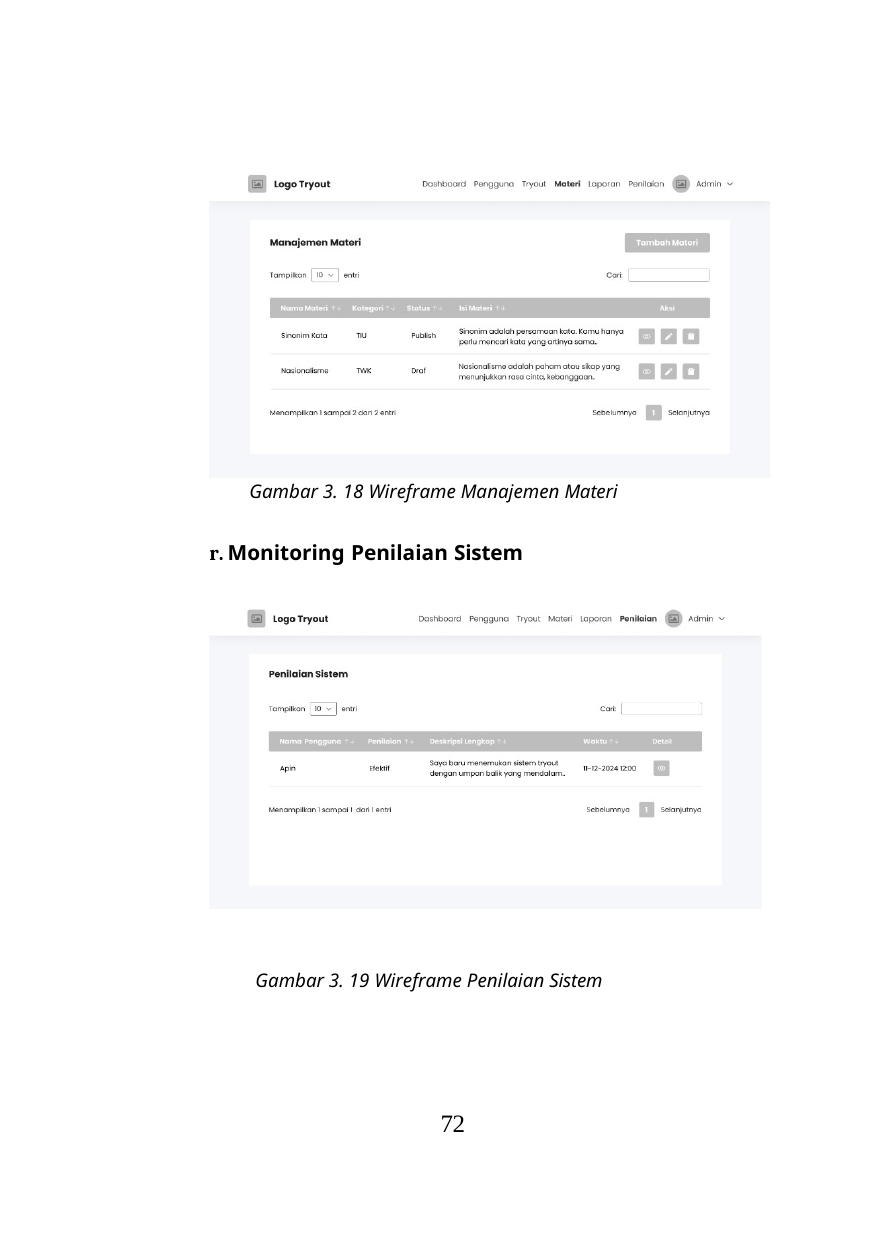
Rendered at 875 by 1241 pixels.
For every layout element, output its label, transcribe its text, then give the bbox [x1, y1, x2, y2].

picture [209, 174, 771, 478]
picture [209, 609, 762, 909]
text Gambar 3. 19 Wireframe Penilaian Sistem [255, 967, 859, 993]
subtitle Monitoring Penilaian Sistem [209, 538, 859, 567]
